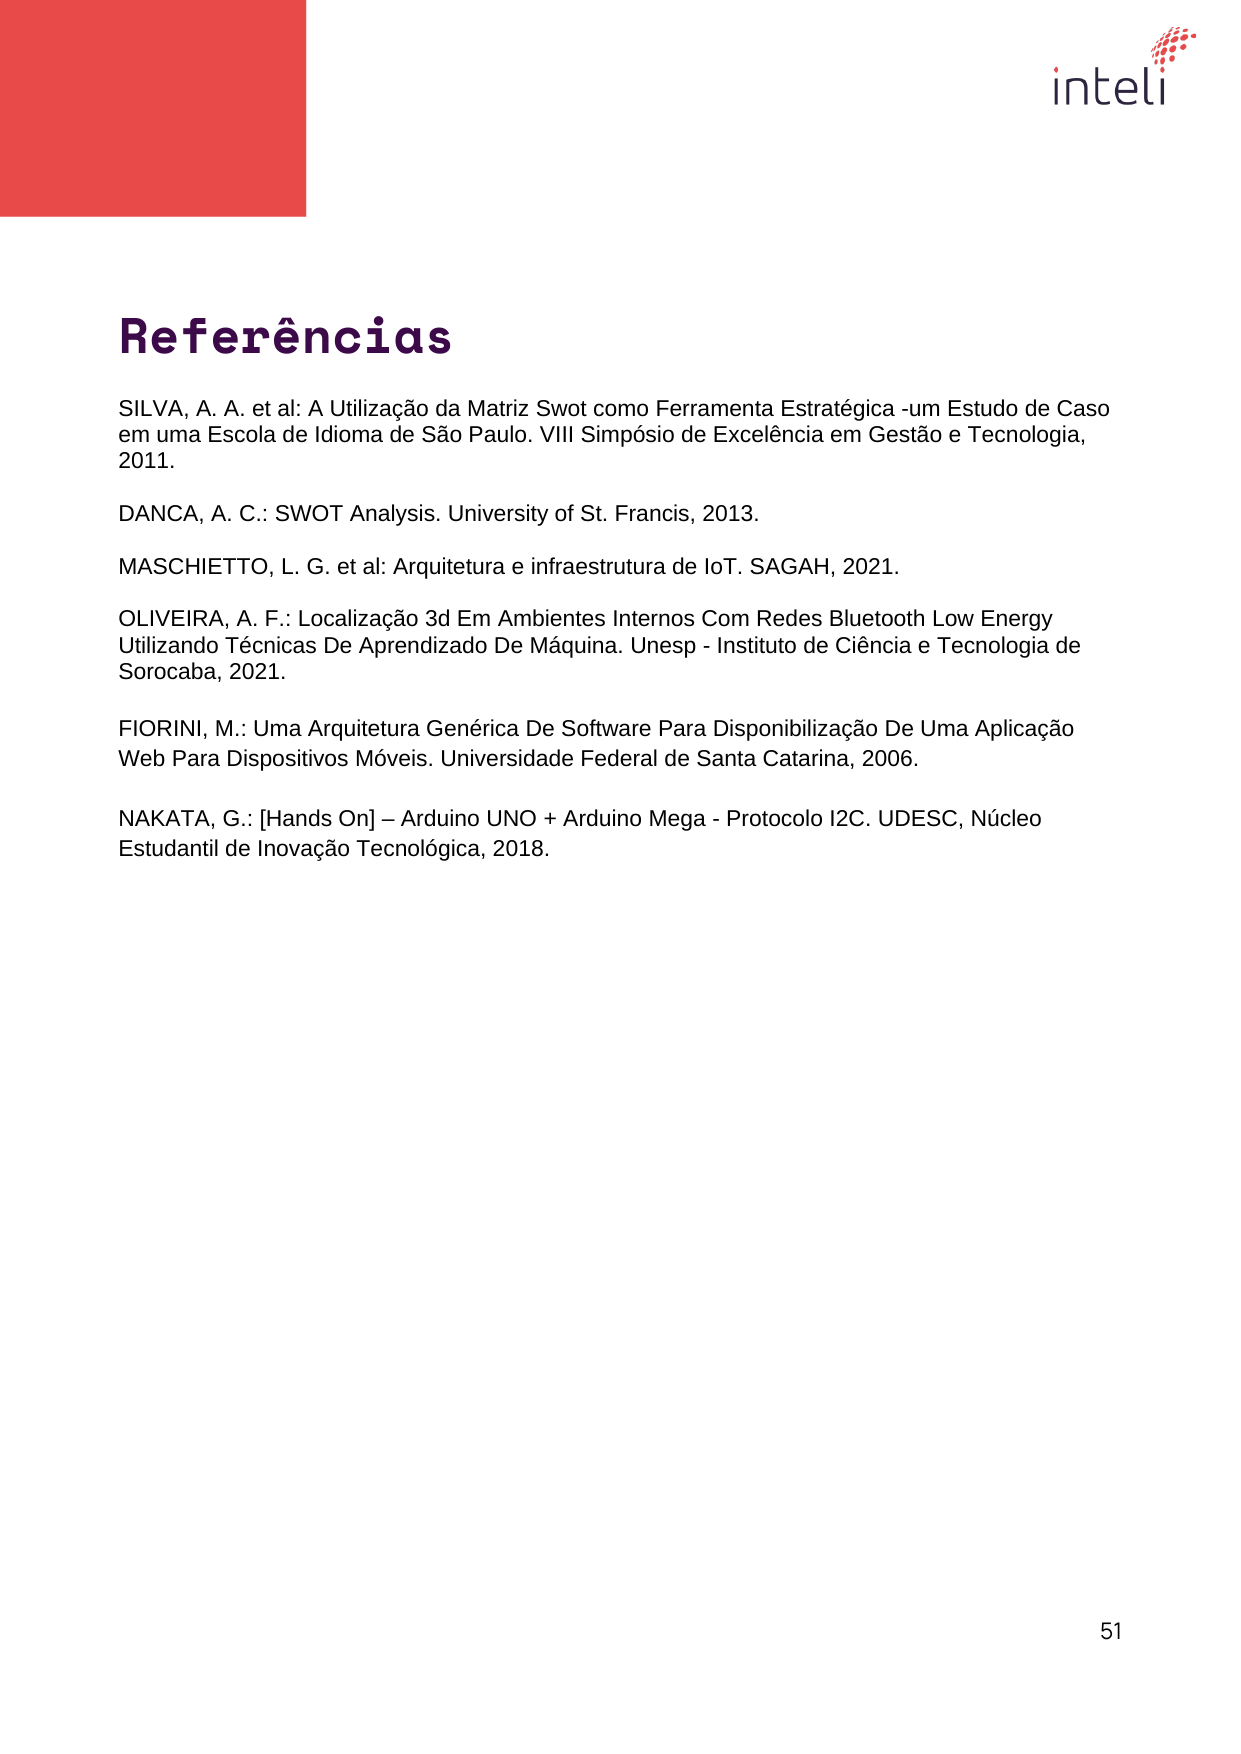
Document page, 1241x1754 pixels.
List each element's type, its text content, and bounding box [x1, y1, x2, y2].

text NAKATA, G.: [Hands On] – Arduino UNO + Arduino Mega - Protocolo I2C. UDESC, Núcleo Estudantil de Inovação Tecnológica, 2018. [118, 805, 1122, 862]
picture [0, 0, 307, 217]
text OLIVEIRA, A. F.: Localização 3d Em Ambientes Internos Com Redes Bluetooth Low Energy Utilizando Técnicas De Aprendizado De Máquina. Unesp - Instituto de Ciência e Tecnologia de Sorocaba, 2021. [118, 605, 1122, 684]
text DANCA, A. C.: SWOT Analysis. University of St. Francis, 2013. [118, 500, 1122, 526]
text FIORINI, M.: Uma Arquitetura Genérica De Software Para Disponibilização De Uma Aplicação Web Para Dispositivos Móveis. Universidade Federal de Santa Catarina, 2006. [118, 714, 1122, 771]
text MASCHIETTO, L. G. et al: Arquitetura e infraestrutura de IoT. SAGAH, 2021. [118, 553, 1122, 579]
text SILVA, A. A. et al: A Utilização da Matriz Swot como Ferramenta Estratégica -um Estudo de Caso em uma Escola de Idioma de São Paulo. VIII Simpósio de Excelência em Gestão e Tecnologia, 2011. [118, 394, 1122, 473]
subtitle Referências [118, 174, 1122, 372]
picture [1054, 27, 1197, 105]
